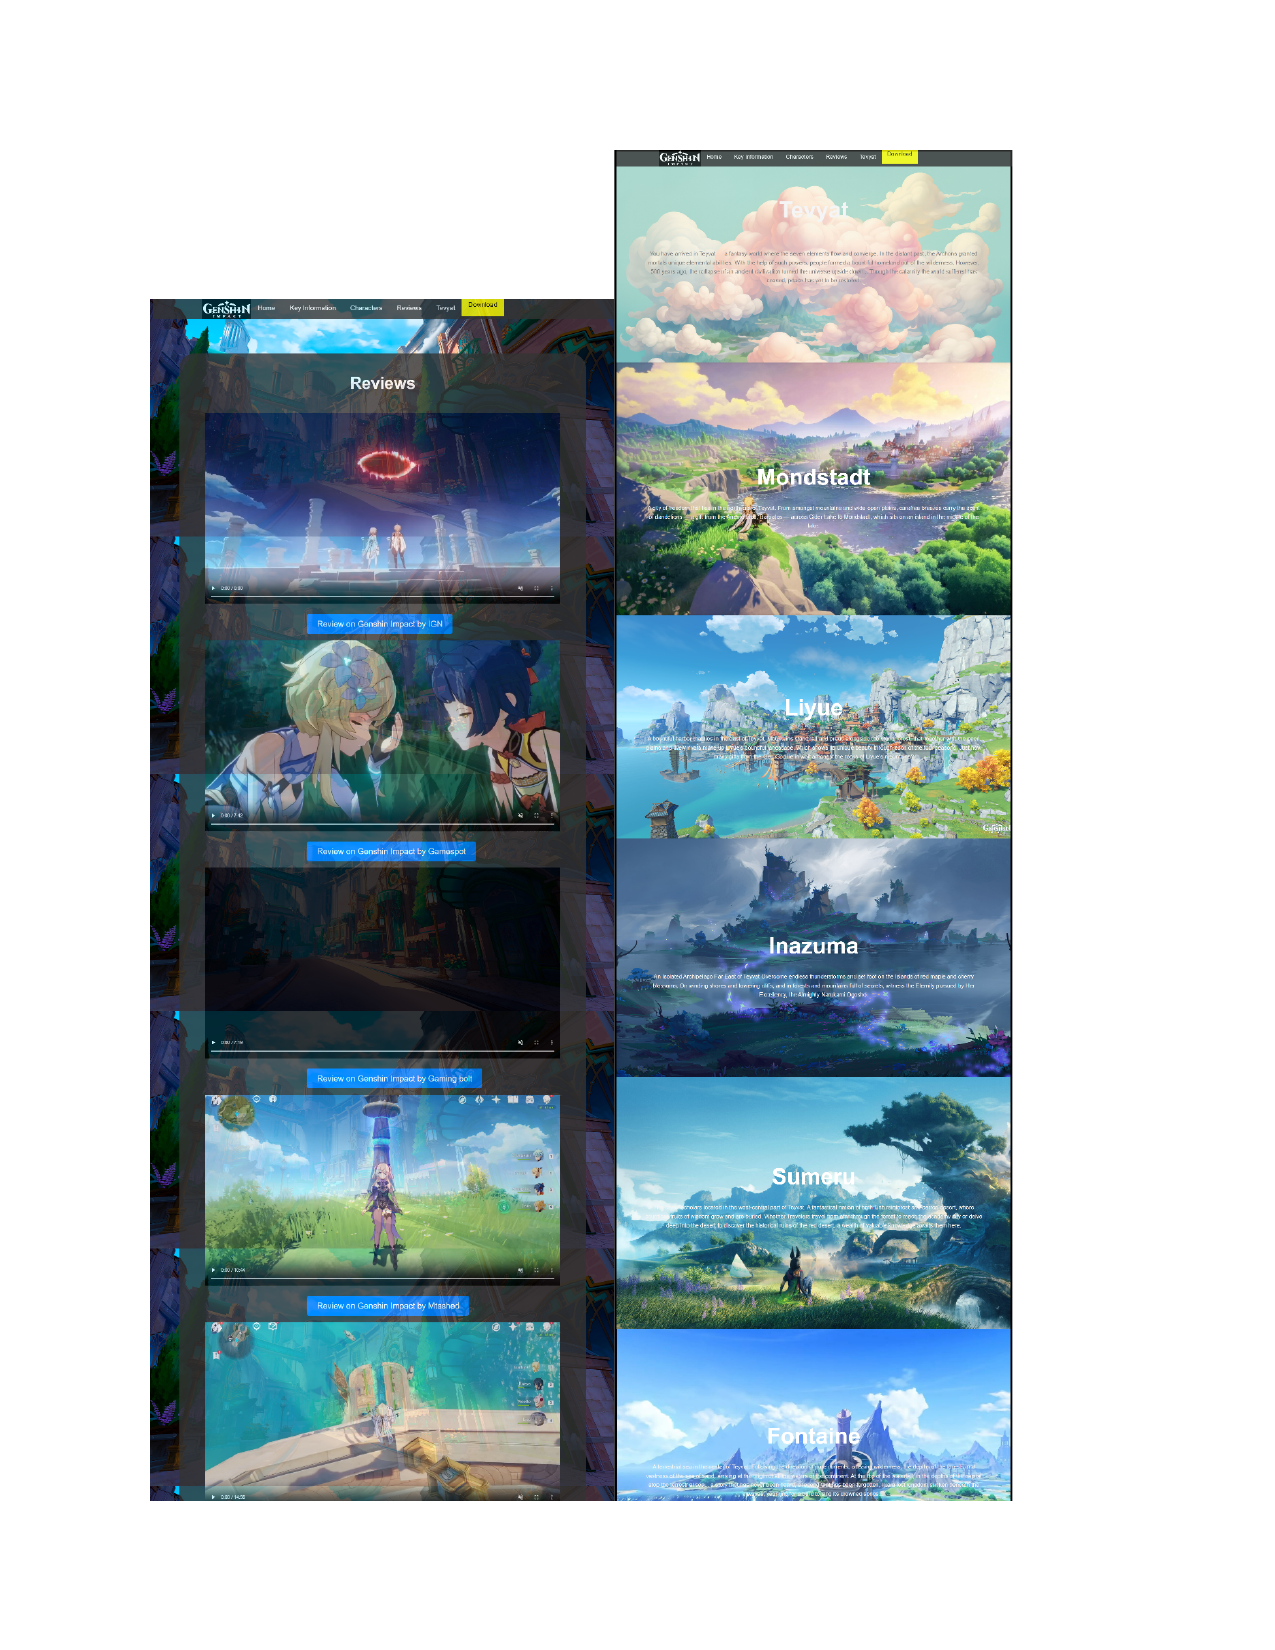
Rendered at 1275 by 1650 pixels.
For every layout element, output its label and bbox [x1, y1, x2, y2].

picture [150, 150, 1013, 1501]
